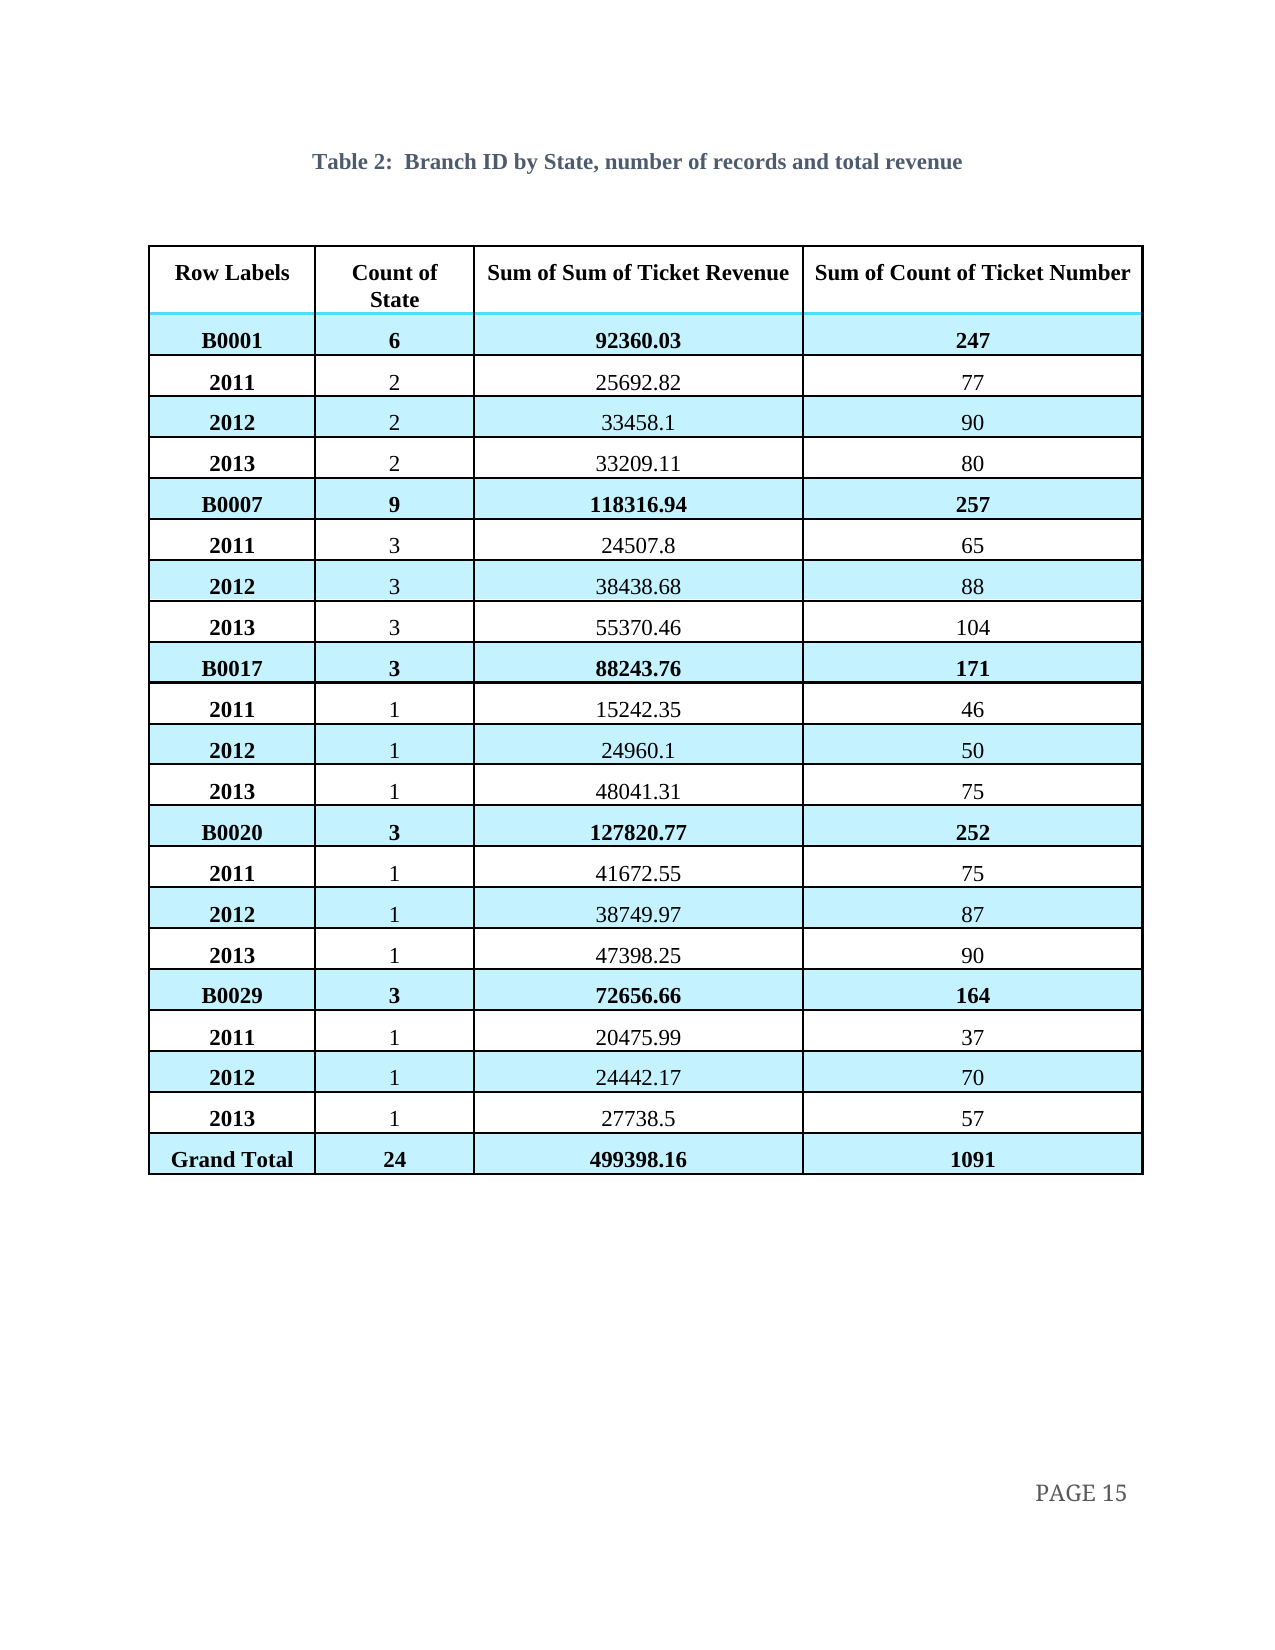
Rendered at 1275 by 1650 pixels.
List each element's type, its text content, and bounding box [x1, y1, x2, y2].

table_cell 77 [804, 356, 1141, 395]
table_cell 2011 [150, 356, 314, 395]
table_cell 2 [316, 438, 473, 477]
table_cell 2 [316, 397, 473, 436]
table_cell 75 [804, 765, 1141, 804]
table_cell 2012 [150, 888, 314, 927]
table_cell 24507.8 [475, 520, 802, 559]
table_cell 75 [804, 847, 1141, 886]
table_cell 20475.99 [475, 1011, 802, 1050]
table_cell 104 [804, 602, 1141, 641]
table_cell 55370.46 [475, 602, 802, 641]
table_cell 2013 [150, 438, 314, 477]
table_cell 2011 [150, 684, 314, 722]
table_cell 2011 [150, 1011, 314, 1050]
table_cell 127820.77 [475, 806, 802, 845]
table_cell 38438.68 [475, 561, 802, 599]
table_cell 1 [316, 765, 473, 804]
table_cell B0001 [150, 315, 314, 354]
table_cell 87 [804, 888, 1141, 927]
table_cell 2013 [150, 765, 314, 804]
table_cell 46 [804, 684, 1141, 722]
table_cell 252 [804, 806, 1141, 845]
table_header Sum of Sum of Ticket Revenue [475, 247, 802, 312]
table_cell 2012 [150, 397, 314, 436]
table_cell B0020 [150, 806, 314, 845]
table_cell 24442.17 [475, 1052, 802, 1091]
table_header Row Labels [150, 247, 314, 312]
table_cell 118316.94 [475, 479, 802, 518]
table_cell 24 [316, 1134, 473, 1173]
table_cell 499398.16 [475, 1134, 802, 1173]
table_cell 88 [804, 561, 1141, 599]
table_cell 1 [316, 1011, 473, 1050]
table_cell 1 [316, 684, 473, 722]
table_cell 65 [804, 520, 1141, 559]
table_cell 3 [316, 970, 473, 1009]
table_cell 3 [316, 806, 473, 845]
table_cell 257 [804, 479, 1141, 518]
table_cell 57 [804, 1093, 1141, 1132]
table_cell 90 [804, 397, 1141, 436]
table_cell 47398.25 [475, 929, 802, 968]
table_cell B0007 [150, 479, 314, 518]
table_cell 38749.97 [475, 888, 802, 927]
table_cell 2012 [150, 561, 314, 599]
table_cell 50 [804, 725, 1141, 763]
table_cell 27738.5 [475, 1093, 802, 1132]
table_cell 2 [316, 356, 473, 395]
table_cell 92360.03 [475, 315, 802, 354]
table_cell 1 [316, 888, 473, 927]
table_cell 1 [316, 847, 473, 886]
table_cell 1091 [804, 1134, 1141, 1173]
table_cell 2013 [150, 602, 314, 641]
text Table 2: Branch ID by State, number of records and total revenue [148, 148, 1127, 174]
table_cell 3 [316, 561, 473, 599]
table_cell 90 [804, 929, 1141, 968]
table_header Sum of Count of Ticket Number [804, 247, 1141, 312]
table_cell 2012 [150, 1052, 314, 1091]
table_cell 6 [316, 315, 473, 354]
table_cell 80 [804, 438, 1141, 477]
table_cell 247 [804, 315, 1141, 354]
table_cell 88243.76 [475, 643, 802, 681]
table_cell 1 [316, 1052, 473, 1091]
table_header Count of State [316, 247, 473, 312]
table_cell 15242.35 [475, 684, 802, 722]
table_cell 33209.11 [475, 438, 802, 477]
table_cell 2011 [150, 520, 314, 559]
table_cell B0029 [150, 970, 314, 1009]
table_cell 3 [316, 602, 473, 641]
table_cell 164 [804, 970, 1141, 1009]
table_cell 24960.1 [475, 725, 802, 763]
table_cell 37 [804, 1011, 1141, 1050]
table_cell 2013 [150, 929, 314, 968]
table_cell 70 [804, 1052, 1141, 1091]
table_cell 2013 [150, 1093, 314, 1132]
table_cell 3 [316, 520, 473, 559]
table_cell 2012 [150, 725, 314, 763]
table_cell 41672.55 [475, 847, 802, 886]
table_cell Grand Total [150, 1134, 314, 1173]
table_cell 25692.82 [475, 356, 802, 395]
table_cell 1 [316, 929, 473, 968]
table_cell 33458.1 [475, 397, 802, 436]
table_cell 48041.31 [475, 765, 802, 804]
table_cell B0017 [150, 643, 314, 681]
table_cell 72656.66 [475, 970, 802, 1009]
table_cell 9 [316, 479, 473, 518]
table_cell 3 [316, 643, 473, 681]
table_cell 1 [316, 725, 473, 763]
table_cell 1 [316, 1093, 473, 1132]
table_cell 171 [804, 643, 1141, 681]
table_cell 2011 [150, 847, 314, 886]
